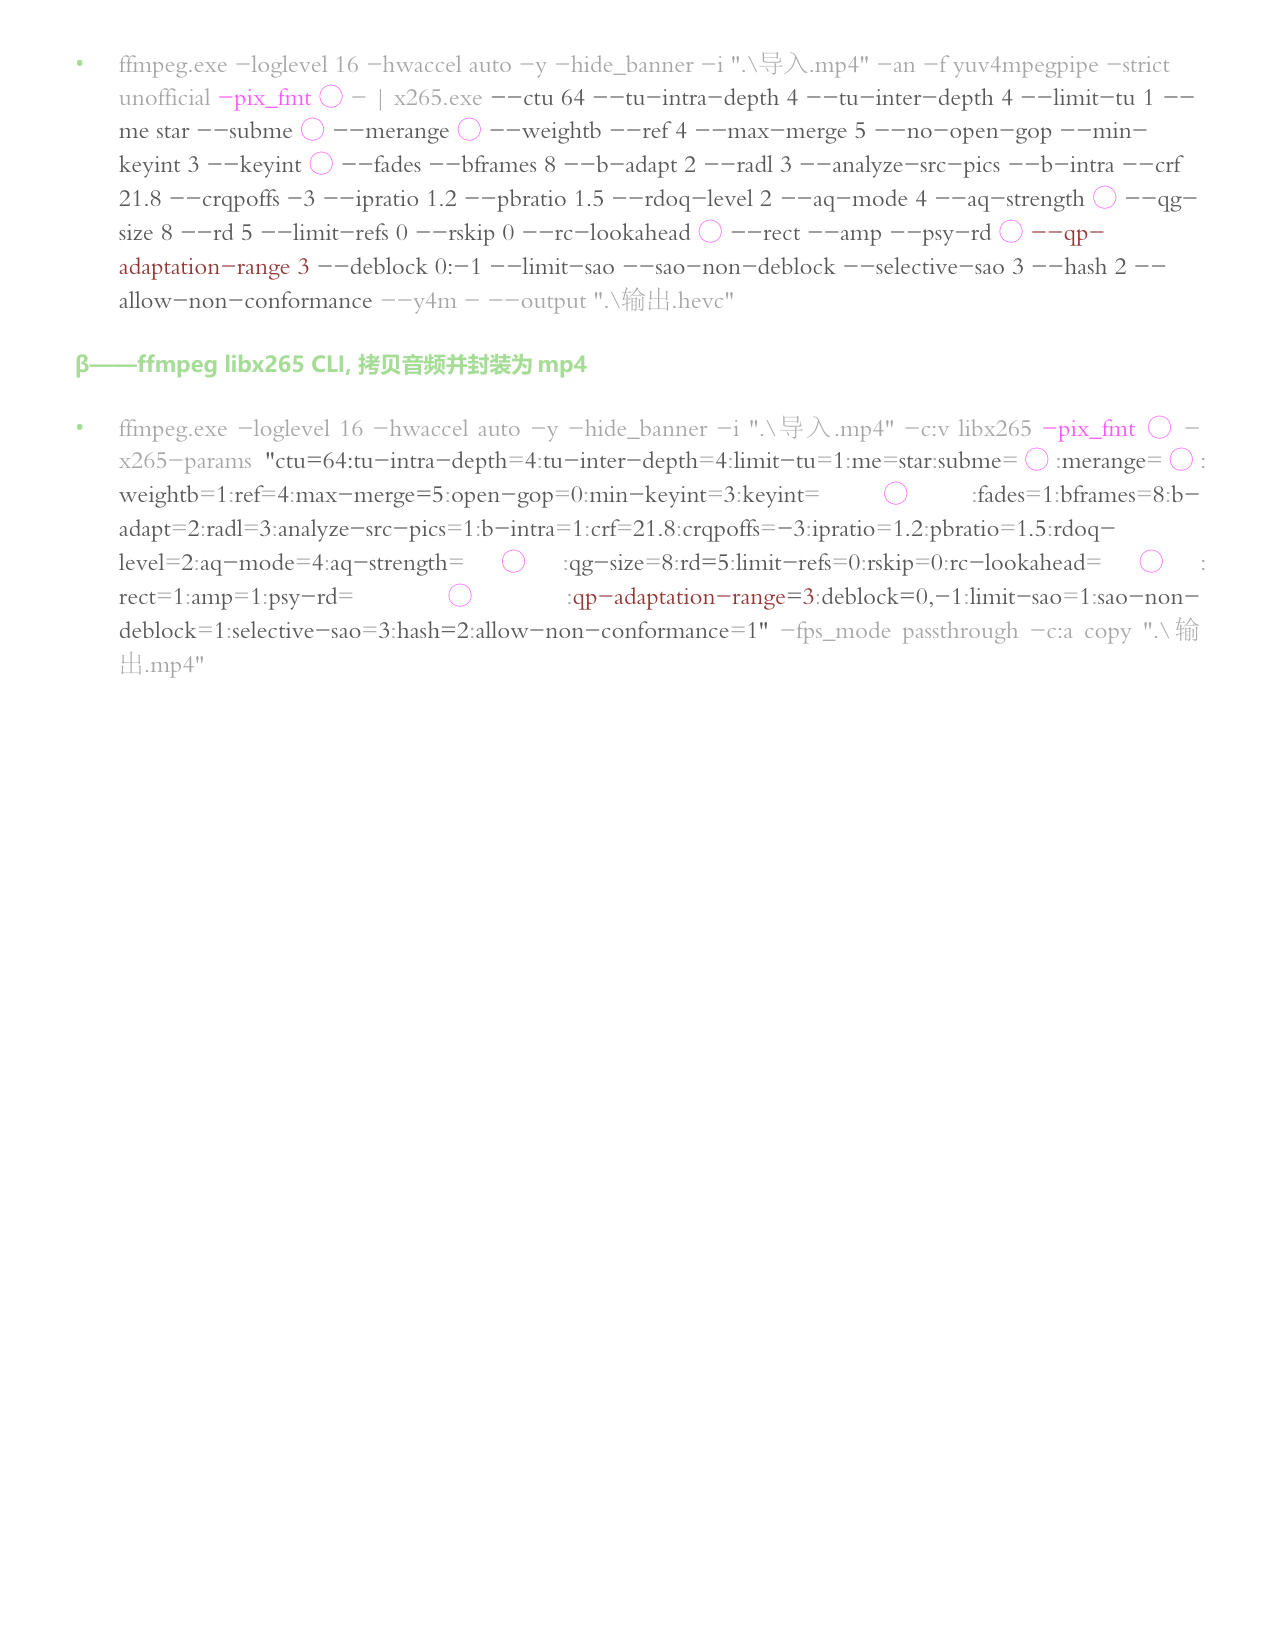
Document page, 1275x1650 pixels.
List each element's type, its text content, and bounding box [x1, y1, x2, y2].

text β——ffmpeg libx265 CLI, 拷贝音频并封装为mp4 [75, 347, 1200, 381]
list ffmpeg.exe -loglevel 16 -hwaccel auto -y -hide_banner -i ".\导入.mp4" -an -f yuv4mpegpipe -strict unofficial -pix_fmt 〇 - | x265.exe --ctu 64 --tu-intra-depth 4 --tu-inter-depth 4 --limit-tu 1 --me star --subme 〇 --merange 〇 --weightb --ref 4 --max-merge 5 --no-open-gop --min-keyint 3 --keyint 〇 --fades --bframes 8 --b-adapt 2 --radl 3 --analyze-src-pics --b-intra --crf 21.8 --crqpoffs -3 --ipratio 1.2 --pbratio 1.5 --rdoq-level 2 --aq-mode 4 --aq-strength 〇 --qg-size 8 --rd 5 --limit-refs 0 --rskip 0 --rc-lookahead 〇 --rect --amp --psy-rd 〇 --qp-adaptation-range 3 --deblock 0:-1 --limit-sao --sao-non-deblock --selective-sao 3 --hash 2 --allow-non-conformance --y4m - --output ".\输出.hevc" [75, 46, 1200, 318]
list ffmpeg.exe -loglevel 16 -hwaccel auto -y -hide_banner -i ".\导入.mp4" -c:v libx265 -pix_fmt 〇 -x265-params "ctu=64:tu-intra-depth=4:tu-inter-depth=4:limit-tu=1:me=star:subme=〇:merange=〇:weightb=1:ref=4:max-merge=5:open-gop=0:min-keyint=3:keyint=〇:fades=1:bframes=8:b-adapt=2:radl=3:analyze-src-pics=1:b-intra=1:crf=21.8:crqpoffs=-3:ipratio=1.2:pbratio=1.5:rdoq-level=2:aq-mode=4:aq-strength=〇:qg-size=8:rd=5:limit-refs=0:rskip=0:rc-lookahead=〇:rect=1:amp=1:psy-rd=〇:qp-adaptation-range=3:deblock=0,-1:limit-sao=1:sao-non-deblock=1:selective-sao=3:hash=2:allow-non-conformance=1" -fps_mode passthrough -c:a copy ".\输出.mp4" [75, 410, 1200, 682]
